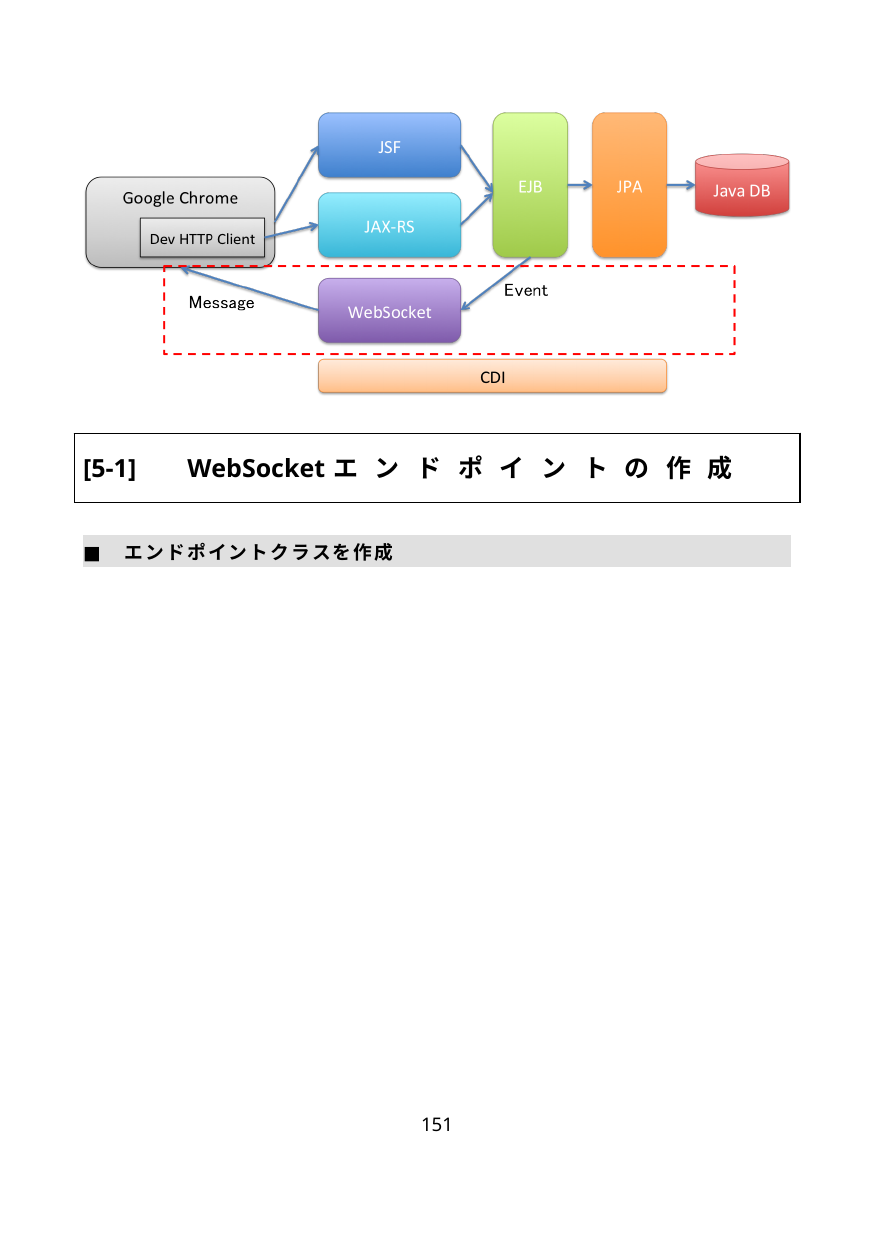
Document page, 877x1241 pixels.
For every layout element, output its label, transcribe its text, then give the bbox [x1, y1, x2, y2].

subtitle WebSocketエンドポイントの作成 [75, 434, 799, 502]
subtitle エンドポイントクラスを作成 [83, 535, 791, 567]
picture [82, 111, 792, 397]
